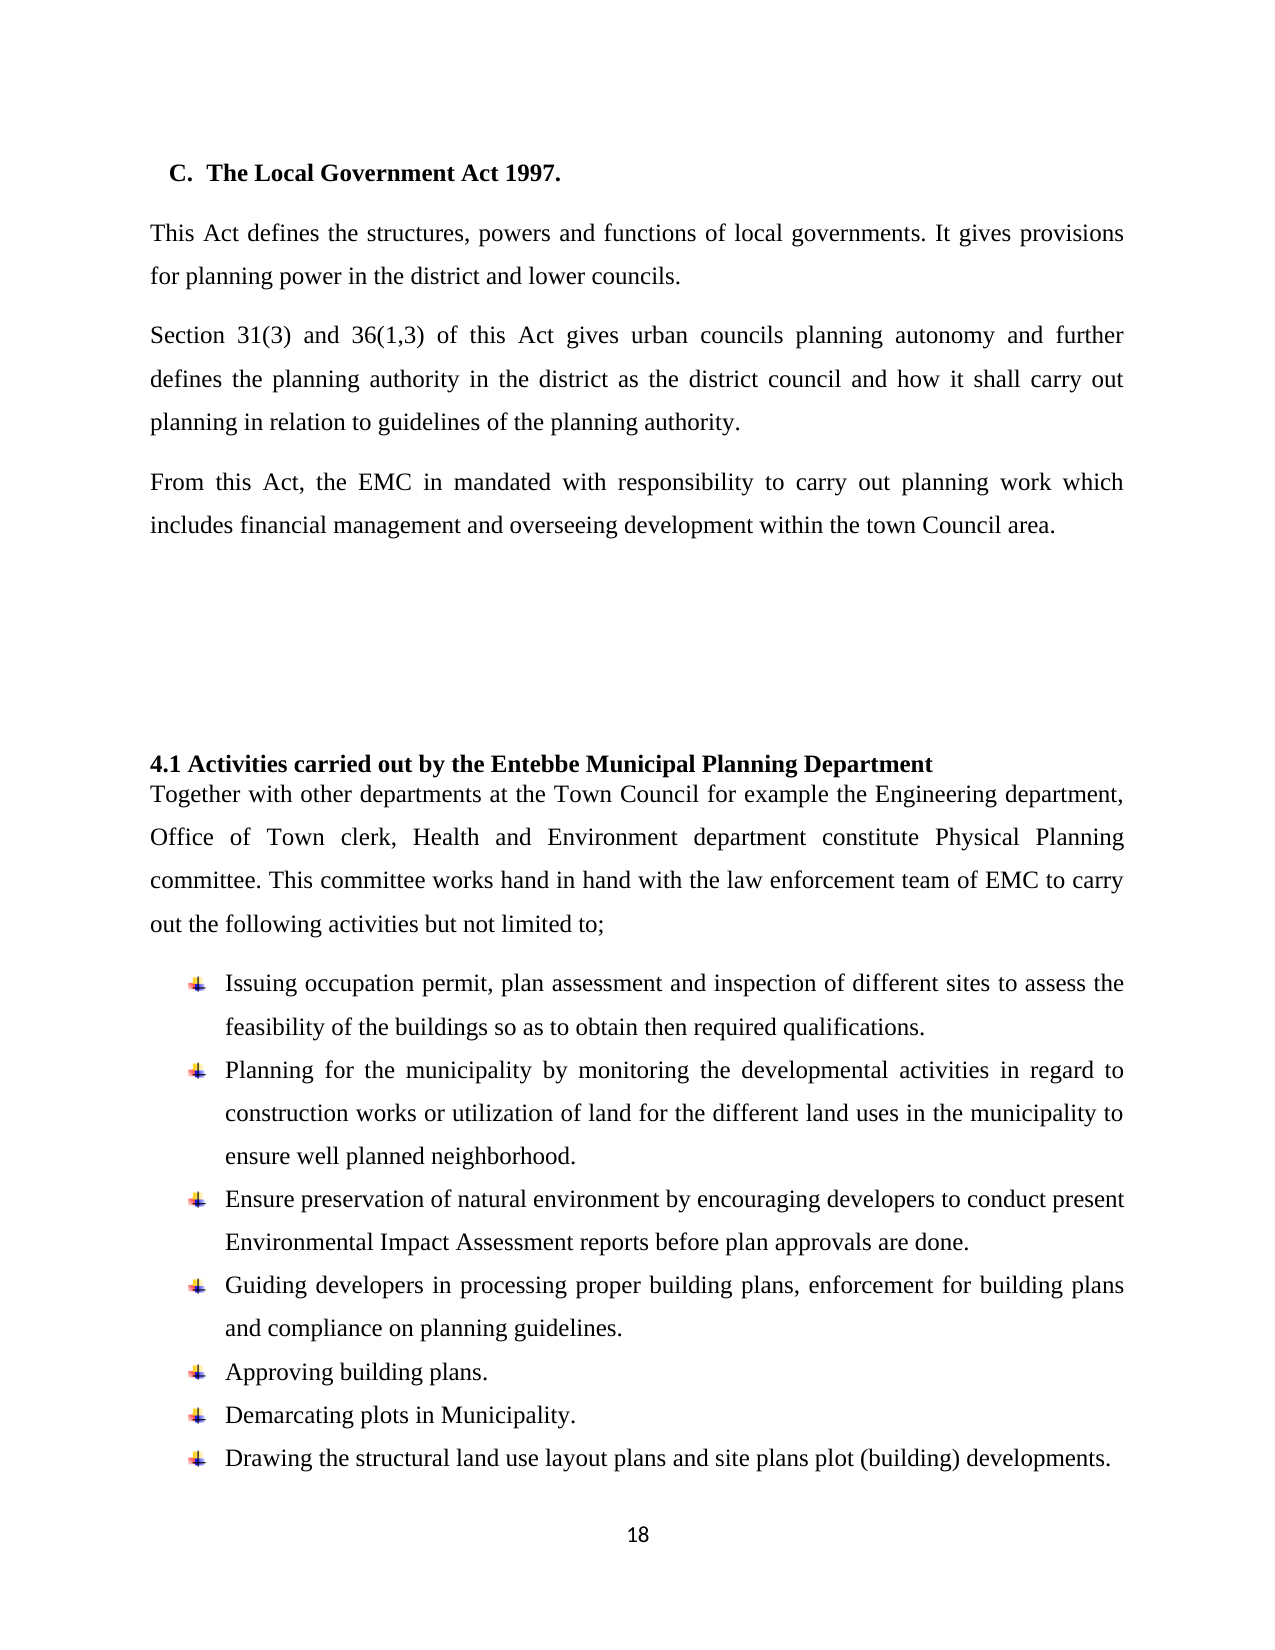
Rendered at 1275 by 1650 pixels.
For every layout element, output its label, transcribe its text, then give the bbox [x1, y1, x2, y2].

text This Act defines the structures, powers and functions of local governments. It gives provisions for planning power in the district and lower councils. [150, 218, 1125, 289]
list Ensure preservation of natural environment by encouraging developers to conduct present Environmental Impact Assessment reports before plan approvals are done. [187, 1184, 1125, 1256]
list The Local Government Act 1997. [169, 158, 1125, 187]
text From this Act, the EMC in mandated with responsibility to carry out planning work which includes financial management and overseeing development within the town Council area. [150, 467, 1125, 538]
picture [188, 1190, 206, 1208]
picture [188, 975, 206, 992]
picture [188, 1277, 206, 1294]
picture [188, 1061, 206, 1079]
text Together with other departments at the Town Council for example the Engineering department, Office of Town clerk, Health and Environment department constitute Physical Planning committee. This committee works hand in hand with the law enforcement team of EMC to carry out the following activities but not limited to; [150, 779, 1125, 937]
subtitle 4.1 Activities carried out by the Entebbe Municipal Planning Department [150, 749, 1125, 778]
picture [188, 1363, 206, 1380]
list Approving building plans. [187, 1357, 1125, 1385]
list Guiding developers in processing proper building plans, enforcement for building plans and compliance on planning guidelines. [187, 1270, 1125, 1342]
picture [188, 1449, 206, 1467]
list Issuing occupation permit, plan assessment and inspection of different sites to assess the feasibility of the buildings so as to obtain then required qualifications. [187, 968, 1125, 1040]
list Planning for the municipality by monitoring the developmental activities in regard to construction works or utilization of land for the different land uses in the municipality to ensure well planned neighborhood. [187, 1055, 1125, 1170]
text Section 31(3) and 36(1,3) of this Act gives urban councils planning autonomy and further defines the planning authority in the district as the district council and how it shall carry out planning in relation to guidelines of the planning authority. [150, 321, 1125, 436]
picture [188, 1406, 206, 1424]
list Demarcating plots in Municipality. [187, 1400, 1125, 1428]
list Drawing the structural land use layout plans and site plans plot (building) developments. [187, 1443, 1125, 1472]
